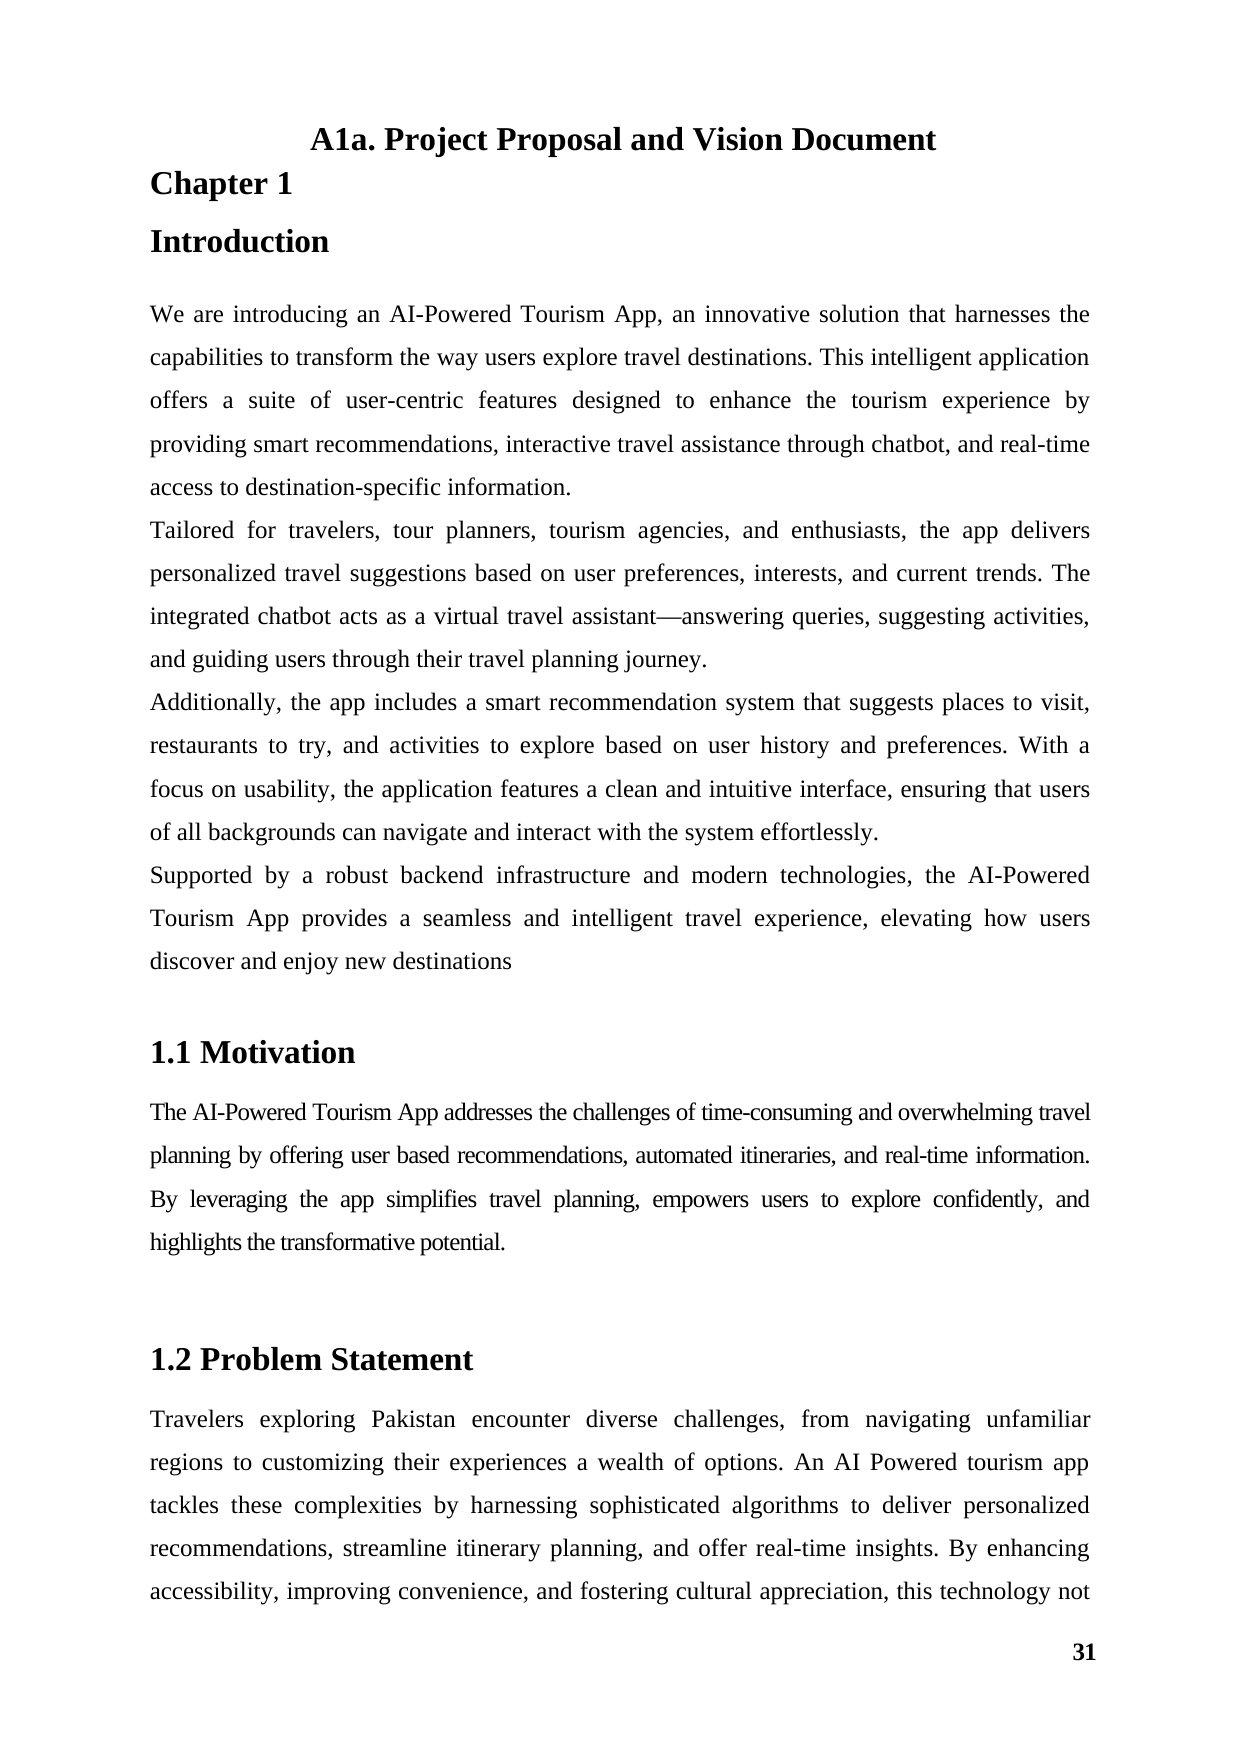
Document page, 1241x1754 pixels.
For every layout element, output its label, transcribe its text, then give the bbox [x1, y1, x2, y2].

text A1a. Project Proposal and Vision Document [136, 119, 1110, 157]
text Supported by a robust backend infrastructure and modern technologies, the AI-Powered Tourism App provides a seamless and intelligent travel experience, elevating how users discover and enjoy new destinations [149, 860, 1091, 975]
text Additionally, the app includes a smart recommendation system that suggests places to visit, restaurants to try, and activities to explore based on user history and preferences. With a focus on usability, the application features a clean and intuitive interface, ensuring that users of all backgrounds can navigate and interact with the system effortlessly. [149, 687, 1091, 846]
text The AI-Powered Tourism App addresses the challenges of time-consuming and overwhelming travel planning by offering user based recommendations, automated itineraries, and real-time information. By leveraging the app simplifies travel planning, empowers users to explore confidently, and highlights the transformative potential. [149, 1097, 1091, 1256]
subtitle Introduction [150, 221, 1181, 259]
subtitle Chapter 1 [129, 163, 314, 202]
text Tailored for travelers, tour planners, tourism agencies, and enthusiasts, the app delivers personalized travel suggestions based on user preferences, interests, and current trends. The integrated chatbot acts as a virtual travel assistant—answering queries, suggesting activities, and guiding users through their travel planning journey. [149, 515, 1091, 673]
subtitle Problem Statement [150, 1340, 1181, 1378]
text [149, 1404, 1091, 1605]
text We are introducing an AI-Powered Tourism App, an innovative solution that harnesses the capabilities to transform the way users explore travel destinations. This intelligent application offers a suite of user-centric features designed to enhance the tourism experience by providing smart recommendations, interactive travel assistance through chatbot, and real-time access to destination-specific information. [149, 299, 1091, 501]
subtitle Motivation [150, 1033, 1181, 1071]
